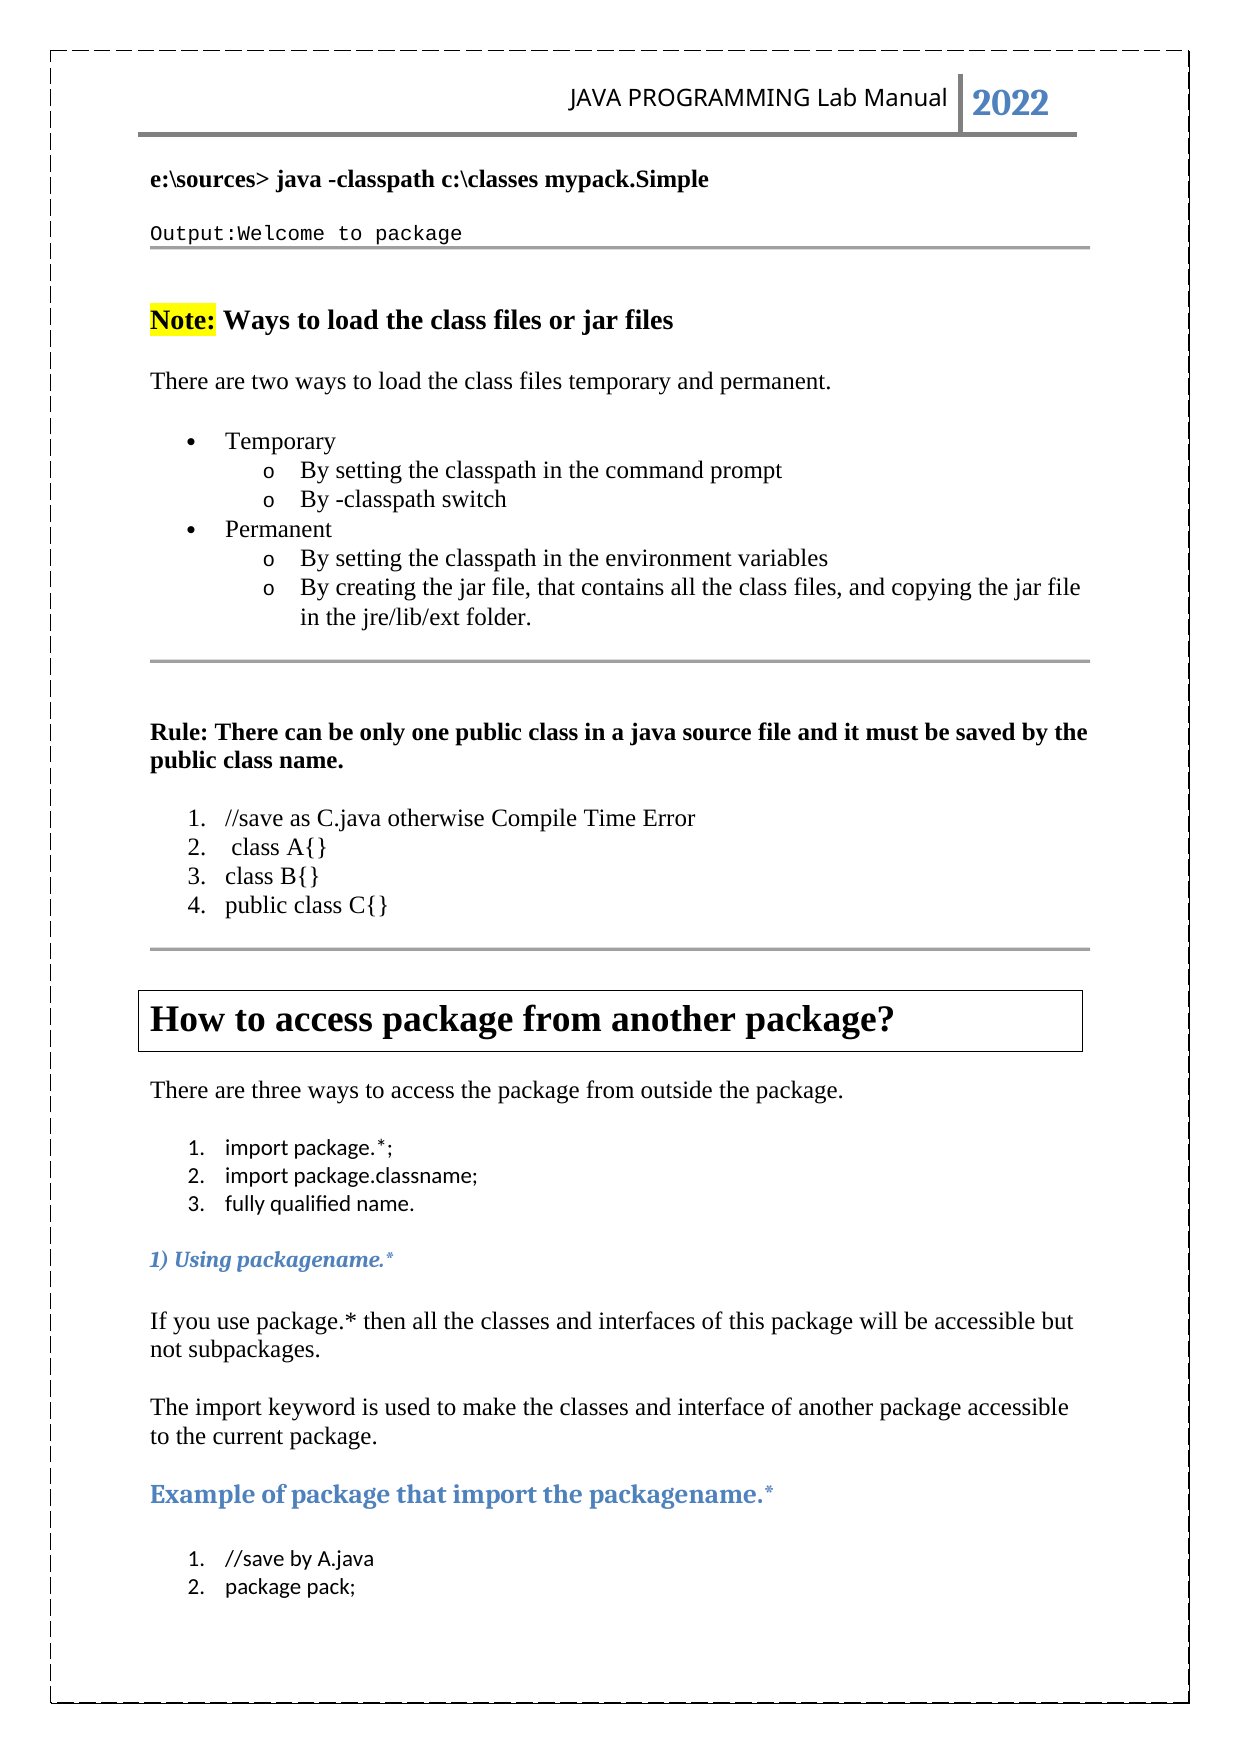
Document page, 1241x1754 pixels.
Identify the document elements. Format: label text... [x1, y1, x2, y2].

list fully qualified name. [187, 1189, 1089, 1217]
list //save as C.java otherwise Compile Time Error [187, 803, 1089, 832]
list class A{} [187, 832, 1089, 861]
list By creating the jar file, that contains all the class files, and copying the jar file in the jre/lib/ext folder. [262, 572, 1089, 631]
list By -classpath switch [262, 484, 1089, 514]
list public class C{} [187, 890, 1089, 918]
subtitle How to access package from another package? [150, 997, 1089, 1040]
text The import keyword is used to make the classes and interface of another package accessible to the current package. [150, 1392, 1089, 1450]
subtitle 1) Using packagename.* [150, 1246, 1089, 1273]
text e:\sources> java -classpath c:\classes mypack.Simple [150, 164, 1089, 193]
text Output:Welcome to package [150, 222, 1089, 246]
table_header There are two ways to load the class files temporary and permanent. [149, 365, 839, 397]
list package pack; [187, 1572, 1089, 1600]
list Temporary [187, 426, 1089, 455]
list //save by A.java [187, 1544, 1089, 1572]
list Permanent [187, 514, 1089, 543]
list By setting the classpath in the command prompt [262, 455, 1089, 484]
text There are three ways to access the package from outside the package. [150, 1075, 1089, 1104]
list class B{} [187, 861, 1089, 890]
text Rule: There can be only one public class in a java source file and it must be saved by the public class name. [150, 717, 1089, 774]
text If you use package.* then all the classes and interfaces of this package will be accessible but not subpackages. [150, 1306, 1089, 1363]
subtitle Example of package that import the packagename.* [150, 1479, 1089, 1510]
list import package.*; [187, 1133, 1089, 1161]
list import package.classname; [187, 1161, 1089, 1189]
list By setting the classpath in the environment variables [262, 543, 1089, 572]
text Note: Ways to load the class files or jar files [216, 303, 1089, 336]
